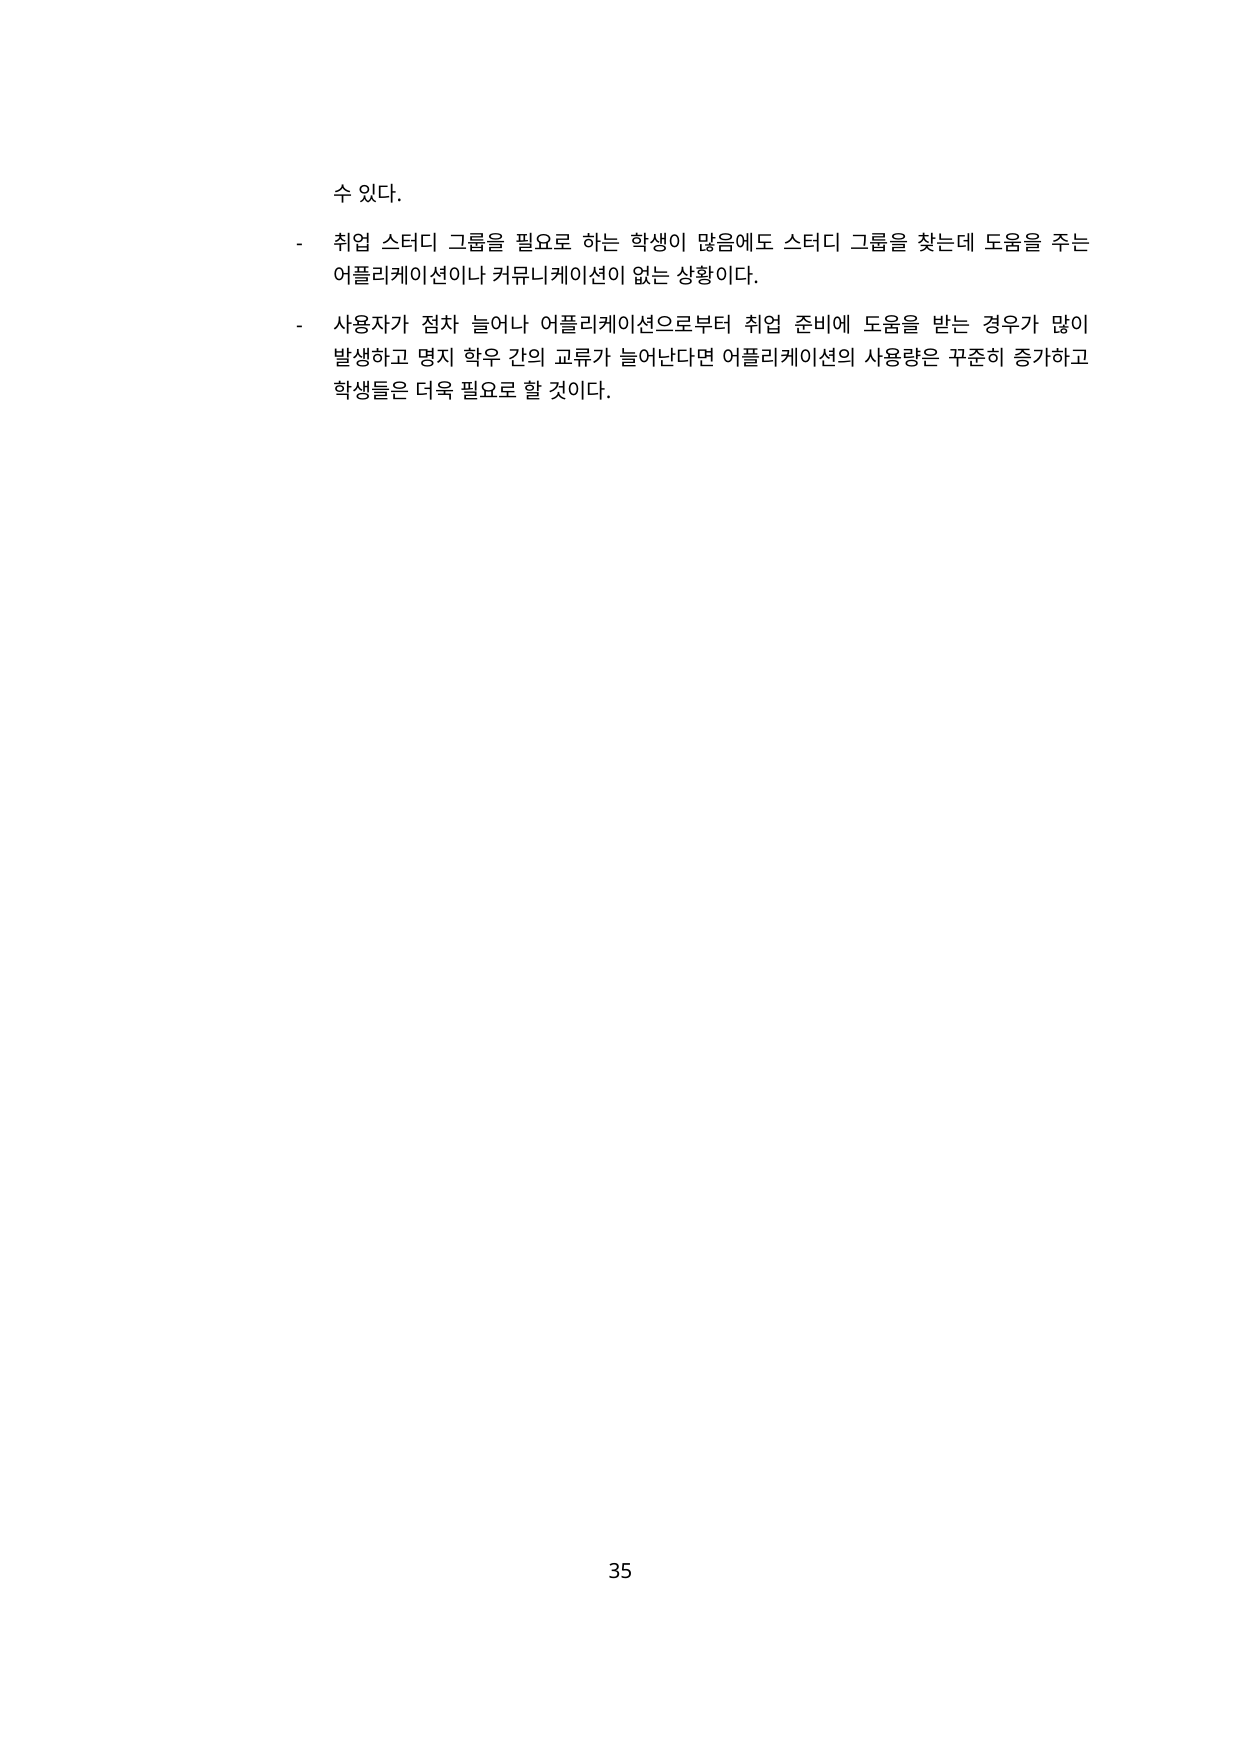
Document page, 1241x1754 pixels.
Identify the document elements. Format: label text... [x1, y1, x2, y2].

text 사용자가 점차 늘어나 어플리케이션으로부터 취업 준비에 도움을 받는 경우가 많이 발생하고 명지 학우 간의 교류가 늘어난다면 어플리케이션의 사용량은 꾸준히 증가하고 학생들은 더욱 필요로 할 것이다. [296, 309, 1090, 404]
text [296, 177, 1090, 207]
text 취업 스터디 그룹을 필요로 하는 학생이 많음에도 스터디 그룹을 찾는데 도움을 주는 어플리케이션이나 커뮤니케이션이 없는 상황이다. [296, 227, 1090, 289]
